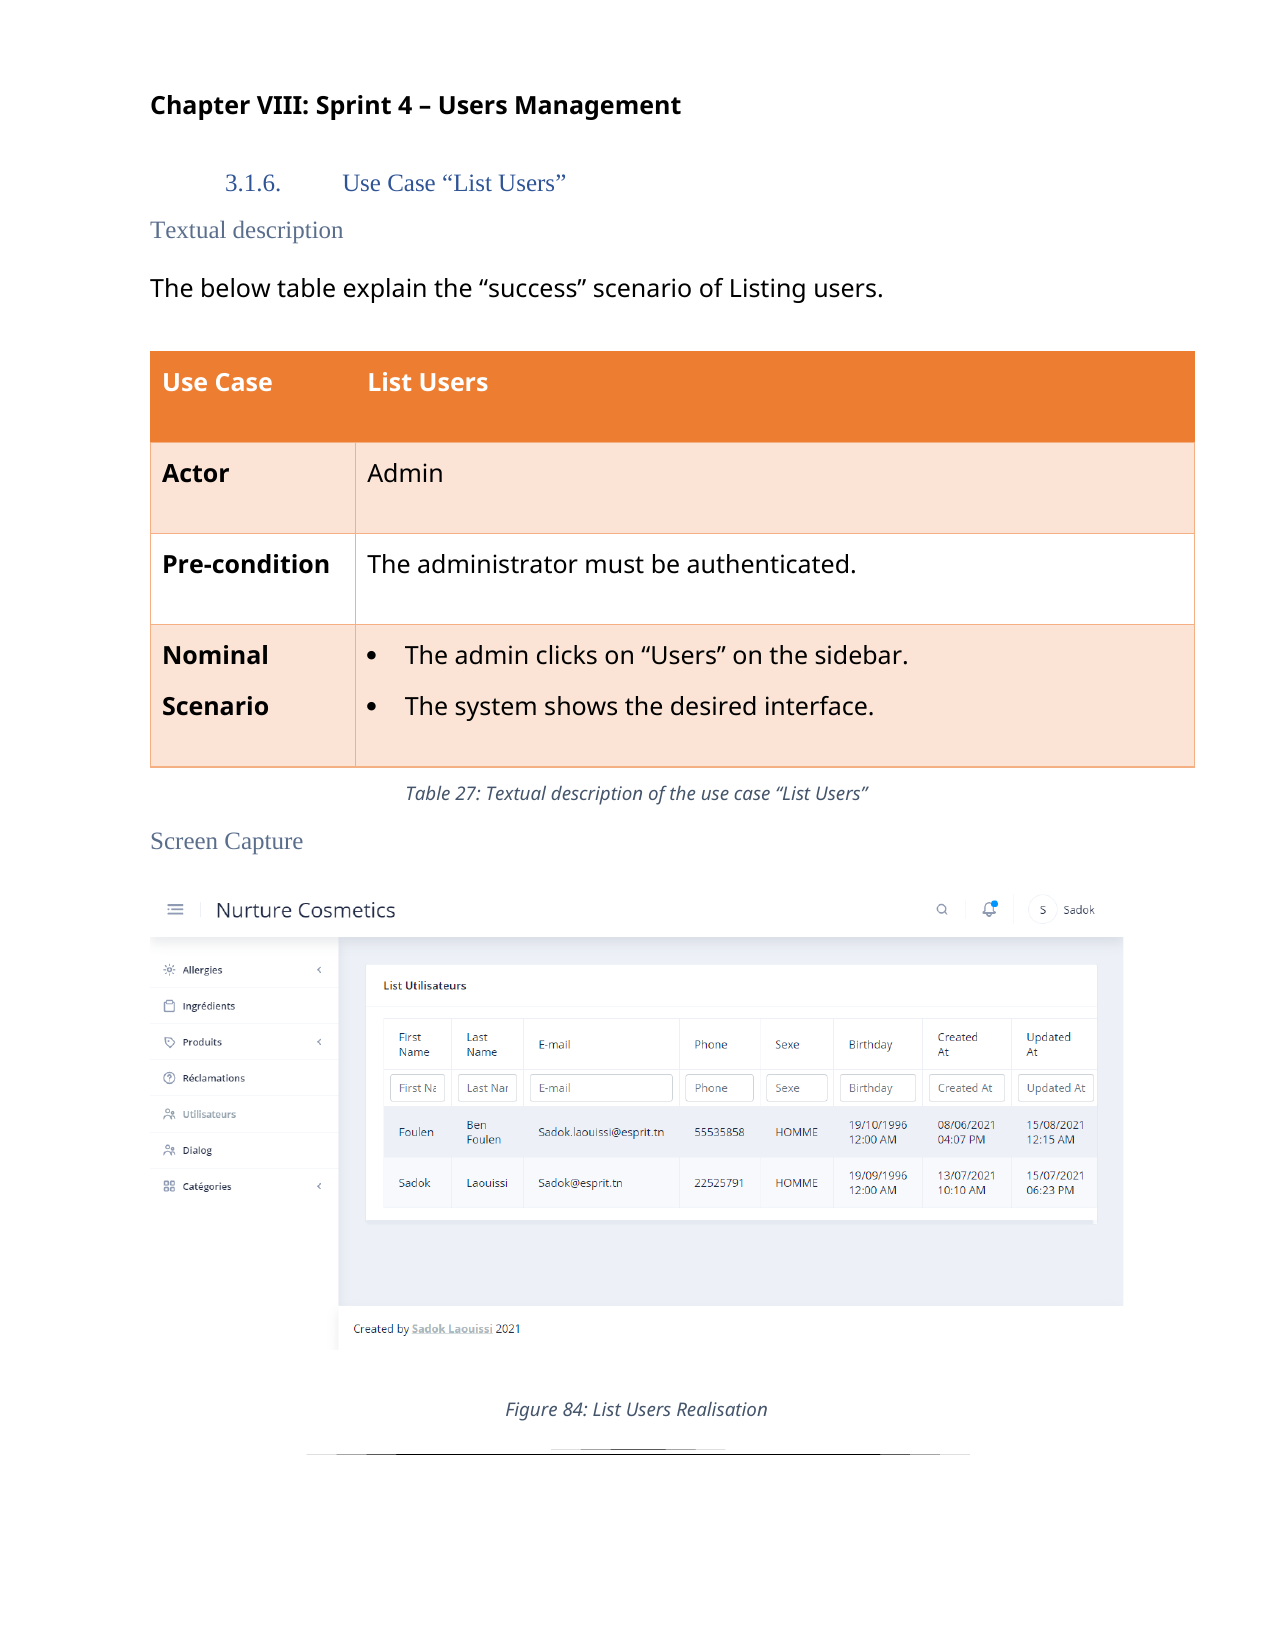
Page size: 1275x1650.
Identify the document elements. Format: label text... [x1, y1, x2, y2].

subtitle Use Case “List Users” [225, 168, 1125, 197]
table_cell Admin [356, 443, 1194, 533]
table_header List Users [356, 352, 1194, 442]
table_cell The administrator must be authenticated. [356, 534, 1194, 624]
text Figure 84: List Users Realisation [150, 1396, 1125, 1422]
subtitle Textual description [150, 215, 1125, 244]
text The below table explain the “success” scenario of Listing users. [150, 271, 1125, 305]
table_cell Actor [151, 443, 355, 533]
table_cell Nominal Scenario [151, 625, 355, 766]
table_cell The admin clicks on “Users” on the sidebar. The system shows the desired interface. [356, 625, 1194, 766]
picture [150, 882, 1124, 1350]
table_cell Pre-condition [151, 534, 355, 624]
table_header Use Case [151, 352, 355, 442]
text Table 27: Textual description of the use case “List Users” [150, 780, 1125, 806]
subtitle Screen Capture [150, 826, 1125, 855]
